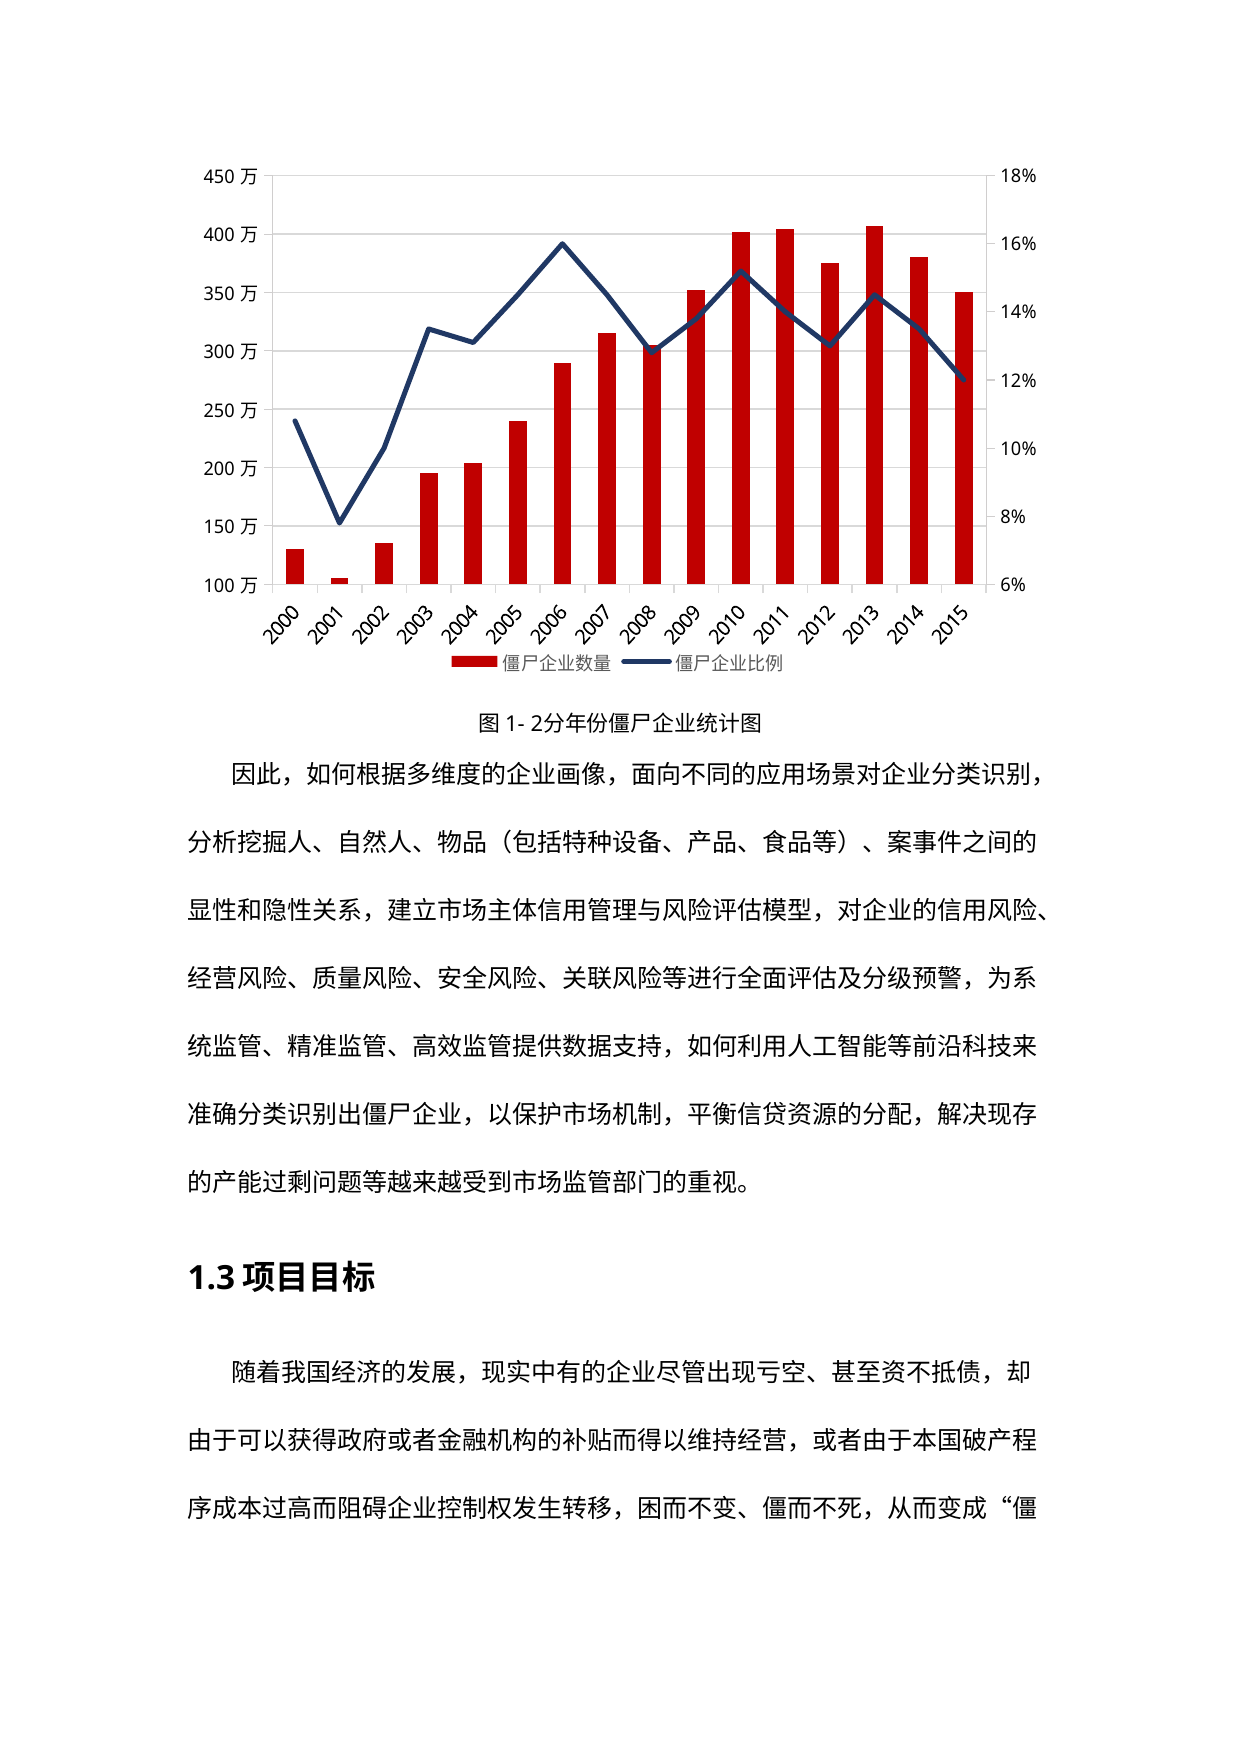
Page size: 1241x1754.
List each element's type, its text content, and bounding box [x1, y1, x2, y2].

text 因此，如何根据多维度的企业画像，面向不同的应用场景对企业分类识别，分析挖掘人、自然人、物品（包括特种设备、产品、食品等）、案事件之间的显性和隐性关系，建立市场主体信用管理与风险评估模型，对企业的信用风险、经营风险、质量风险、安全风险、关联风险等进行全面评估及分级预警，为系统监管、精准监管、高效监管提供数据支持，如何利用人工智能等前沿科技来准确分类识别出僵尸企业，以保护市场机制，平衡信贷资源的分配，解决现存的产能过剩问题等越来越受到市场监管部门的重视。 [187, 739, 1053, 1214]
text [187, 1336, 1053, 1540]
subtitle 1.3项目目标 [187, 1241, 1053, 1309]
text 图1- 2分年份僵尸企业统计图 [187, 705, 1053, 739]
